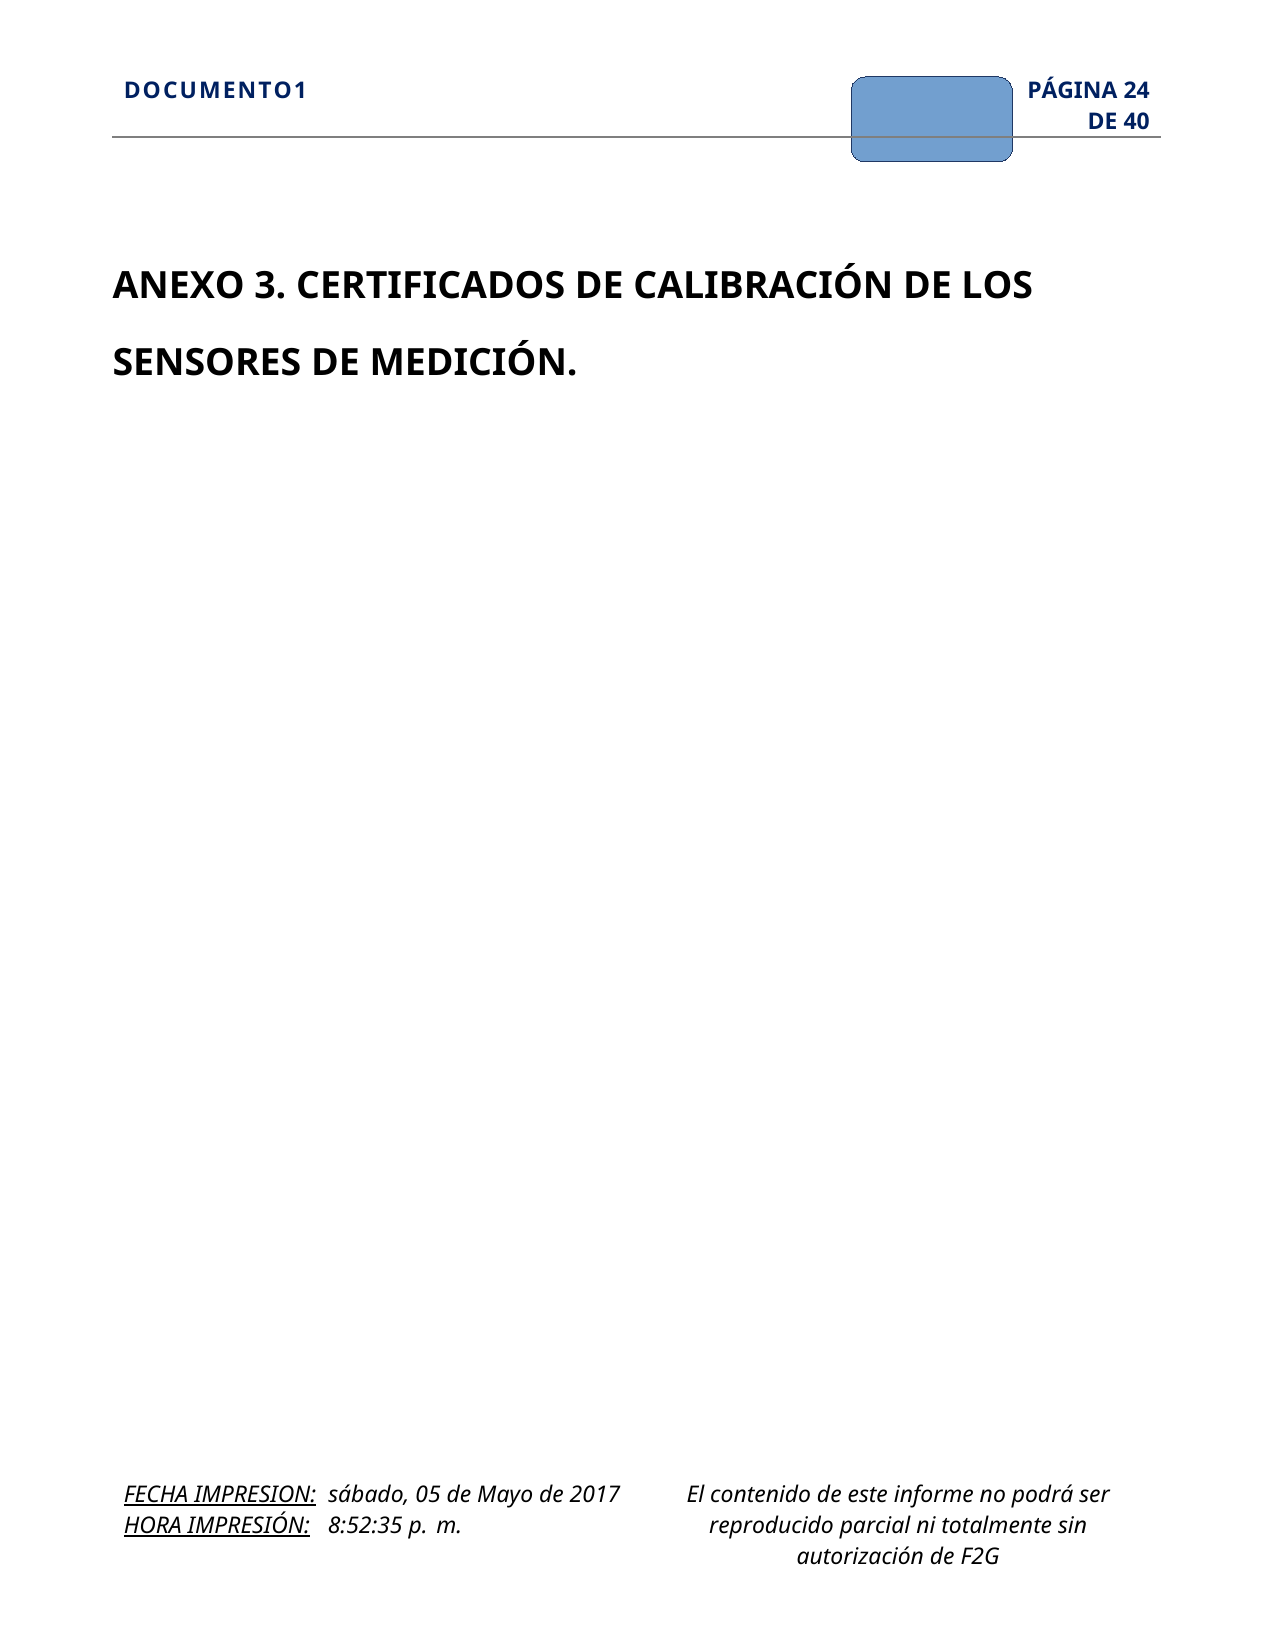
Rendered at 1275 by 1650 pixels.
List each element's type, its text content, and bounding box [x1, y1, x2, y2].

text ANEXO 3. CERTIFICADOS DE CALIBRACIÓN DE LOS SENSORES DE MEDICIÓN. [112, 259, 1163, 386]
